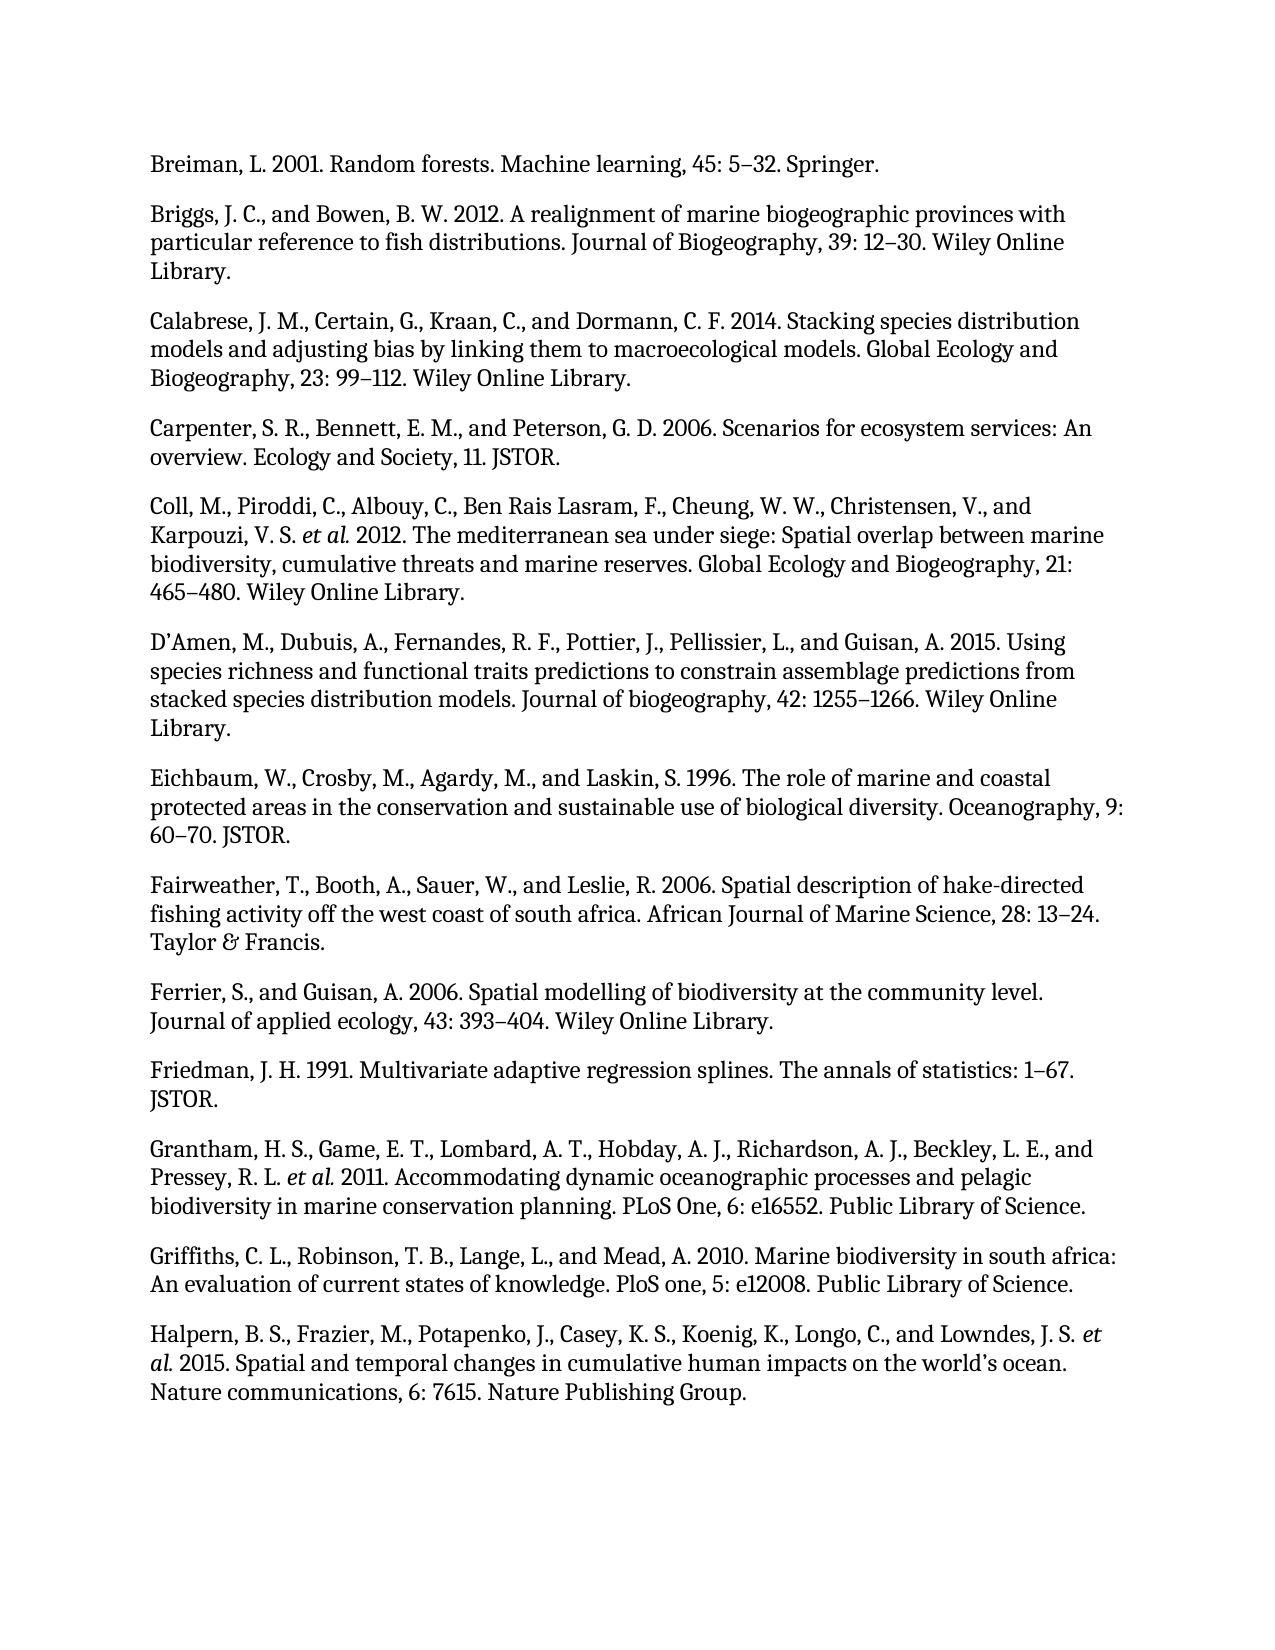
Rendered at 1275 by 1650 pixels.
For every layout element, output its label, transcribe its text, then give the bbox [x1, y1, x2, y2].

text Briggs, J. C., and Bowen, B. W. 2012. A realignment of marine biogeographic provinces with particular reference to fish distributions. Journal of Biogeography, 39: 12–30. Wiley Online Library. [150, 199, 1125, 286]
text Coll, M., Piroddi, C., Albouy, C., Ben Rais Lasram, F., Cheung, W. W., Christensen, V., and Karpouzi, V. S. et al. 2012. The mediterranean sea under siege: Spatial overlap between marine biodiversity, cumulative threats and marine reserves. Global Ecology and Biogeography, 21: 465–480. Wiley Online Library. [150, 492, 1125, 607]
text Carpenter, S. R., Bennett, E. M., and Peterson, G. D. 2006. Scenarios for ecosystem services: An overview. Ecology and Society, 11. JSTOR. [150, 414, 1125, 471]
text Calabrese, J. M., Certain, G., Kraan, C., and Dormann, C. F. 2014. Stacking species distribution models and adjusting bias by linking them to macroecological models. Global Ecology and Biogeography, 23: 99–112. Wiley Online Library. [150, 307, 1125, 393]
text Halpern, B. S., Frazier, M., Potapenko, J., Casey, K. S., Koenig, K., Longo, C., and Lowndes, J. S. et al. 2015. Spatial and temporal changes in cumulative human impacts on the world’s ocean. Nature communications, 6: 7615. Nature Publishing Group. [150, 1320, 1125, 1406]
text D’Amen, M., Dubuis, A., Fernandes, R. F., Pottier, J., Pellissier, L., and Guisan, A. 2015. Using species richness and functional traits predictions to constrain assemblage predictions from stacked species distribution models. Journal of biogeography, 42: 1255–1266. Wiley Online Library. [150, 628, 1125, 743]
text Eichbaum, W., Crosby, M., Agardy, M., and Laskin, S. 1996. The role of marine and coastal protected areas in the conservation and sustainable use of biological diversity. Oceanography, 9: 60–70. JSTOR. [150, 764, 1125, 850]
text Fairweather, T., Booth, A., Sauer, W., and Leslie, R. 2006. Spatial description of hake-directed fishing activity off the west coast of south africa. African Journal of Marine Science, 28: 13–24. Taylor & Francis. [150, 871, 1125, 957]
text Breiman, L. 2001. Random forests. Machine learning, 45: 5–32. Springer. [150, 150, 1125, 179]
text Grantham, H. S., Game, E. T., Lombard, A. T., Hobday, A. J., Richardson, A. J., Beckley, L. E., and Pressey, R. L. et al. 2011. Accommodating dynamic oceanographic processes and pelagic biodiversity in marine conservation planning. PLoS One, 6: e16552. Public Library of Science. [150, 1134, 1125, 1221]
text Griffiths, C. L., Robinson, T. B., Lange, L., and Mead, A. 2010. Marine biodiversity in south africa: An evaluation of current states of knowledge. PloS one, 5: e12008. Public Library of Science. [150, 1242, 1125, 1299]
text Ferrier, S., and Guisan, A. 2006. Spatial modelling of biodiversity at the community level. Journal of applied ecology, 43: 393–404. Wiley Online Library. [150, 978, 1125, 1035]
text Friedman, J. H. 1991. Multivariate adaptive regression splines. The annals of statistics: 1–67. JSTOR. [150, 1056, 1125, 1114]
